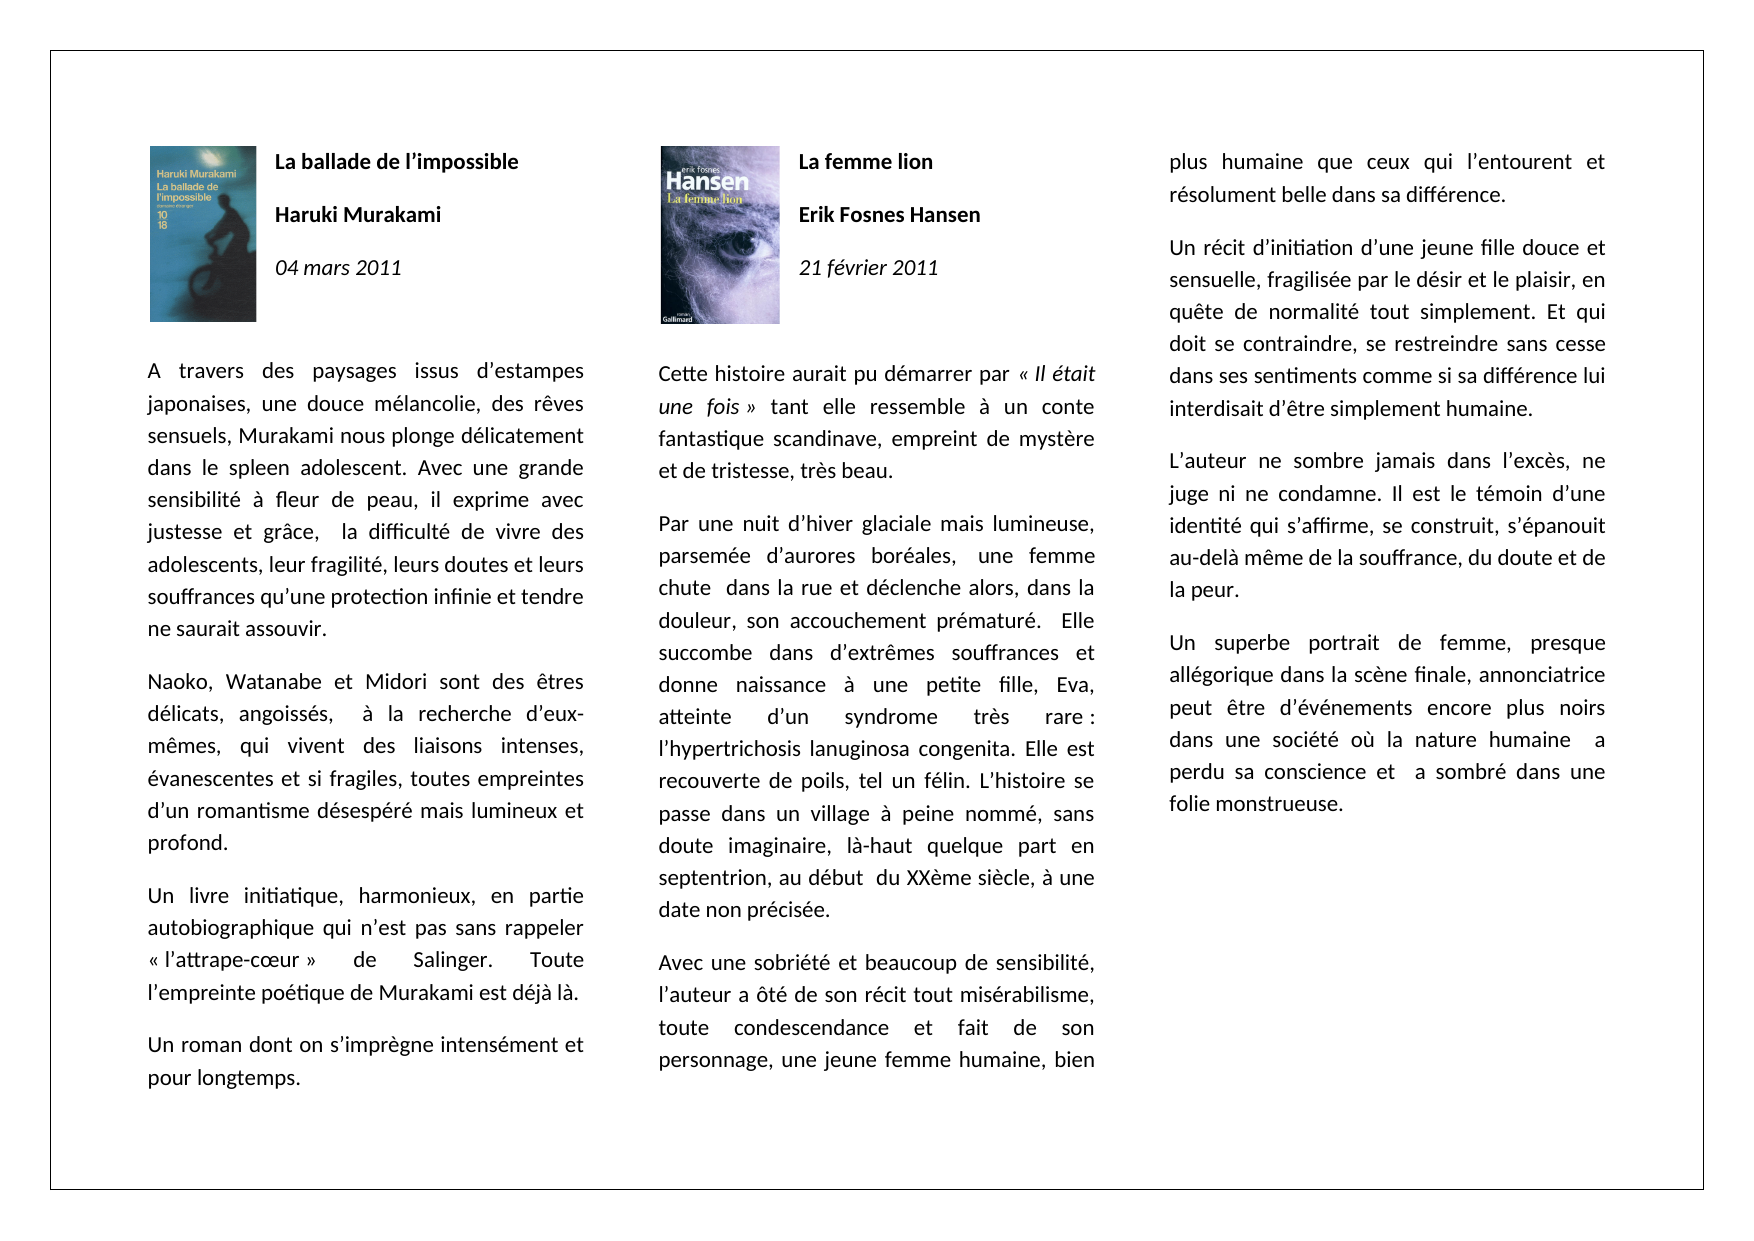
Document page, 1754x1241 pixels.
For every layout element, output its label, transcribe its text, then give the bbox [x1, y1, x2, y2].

text Un récit d’initiation d’une jeune fille douce et sensuelle, fragilisée par le désir et le plaisir, en quête de normalité tout simplement. Et qui doit se contraindre, se restreindre sans cesse dans ses sentiments comme si sa différence lui interdisait d’être simplement humaine. [1169, 233, 1606, 422]
text A travers des paysages issus d’estampes japonaises, une douce mélancolie, des rêves sensuels, Murakami nous plonge délicatement dans le spleen adolescent. Avec une grande sensibilité à fleur de peau, il exprime avec justesse et grâce, la difficulté de vivre des adolescents, leur fragilité, leurs doutes et leurs souffrances qu’une protection infinie et tendre ne saurait assouvir. [147, 357, 584, 642]
text Cette histoire aurait pu démarrer par « Il était une fois » tant elle ressemble à un conte fantastique scandinave, empreint de mystère et de tristesse, très beau. [658, 359, 1095, 484]
text La femme lion [780, 147, 1095, 176]
text 21 février 2011 [780, 253, 1095, 282]
text Naoko, Watanabe et Midori sont des êtres délicats, angoissés, à la recherche d’eux-mêmes, qui vivent des liaisons intenses, évanescentes et si fragiles, toutes empreintes d’un romantisme désespéré mais lumineux et profond. [147, 667, 584, 856]
text Un superbe portrait de femme, presque allégorique dans la scène finale, annonciatrice peut être d’événements encore plus noirs dans une société où la nature humaine a perdu sa conscience et a sombré dans une folie monstrueuse. [1169, 628, 1606, 817]
text Un roman dont on s’imprègne intensément et pour longtemps. [147, 1031, 584, 1091]
text 04 mars 2011 [257, 253, 584, 282]
text Haruki Murakami [257, 201, 584, 228]
text La ballade de l’impossible [257, 147, 584, 176]
text Avec une sobriété et beaucoup de sensibilité, l’auteur a ôté de son récit tout misérabilisme, toute condescendance et fait de son personnage, une jeune femme humaine, bien plus humaine que ceux qui l’entourent et résolument belle dans sa différence. [1169, 147, 1606, 208]
text L’auteur ne sombre jamais dans l’excès, ne juge ni ne condamne. Il est le témoin d’une identité qui s’affirme, se construit, s’épanouit au-delà même de la souffrance, du doute et de la peur. [1169, 447, 1606, 603]
text Par une nuit d’hiver glaciale mais lumineuse, parsemée d’aurores boréales, une femme chute dans la rue et déclenche alors, dans la douleur, son accouchement prématuré. Elle succombe dans d’extrêmes souffrances et donne naissance à une petite fille, Eva, atteinte d’un syndrome très rare : l’hypertrichosis lanuginosa congenita. Elle est recouverte de poils, tel un félin. L’histoire se passe dans un village à peine nommé, sans doute imaginaire, là-haut quelque part en septentrion, au début du XXème siècle, à une date non précisée. [658, 509, 1095, 923]
text Erik Fosnes Hansen [780, 201, 1095, 228]
text Avec une sobriété et beaucoup de sensibilité, l’auteur a ôté de son récit tout misérabilisme, toute condescendance et fait de son personnage, une jeune femme humaine, bien plus humaine que ceux qui l’entourent et résolument belle dans sa différence. [658, 948, 1095, 1073]
text Un livre initiatique, harmonieux, en partie autobiographique qui n’est pas sans rappeler « l’attrape-cœur » de Salinger. Toute l’empreinte poétique de Murakami est déjà là. [147, 881, 584, 1006]
picture [150, 146, 257, 322]
picture [660, 146, 780, 322]
